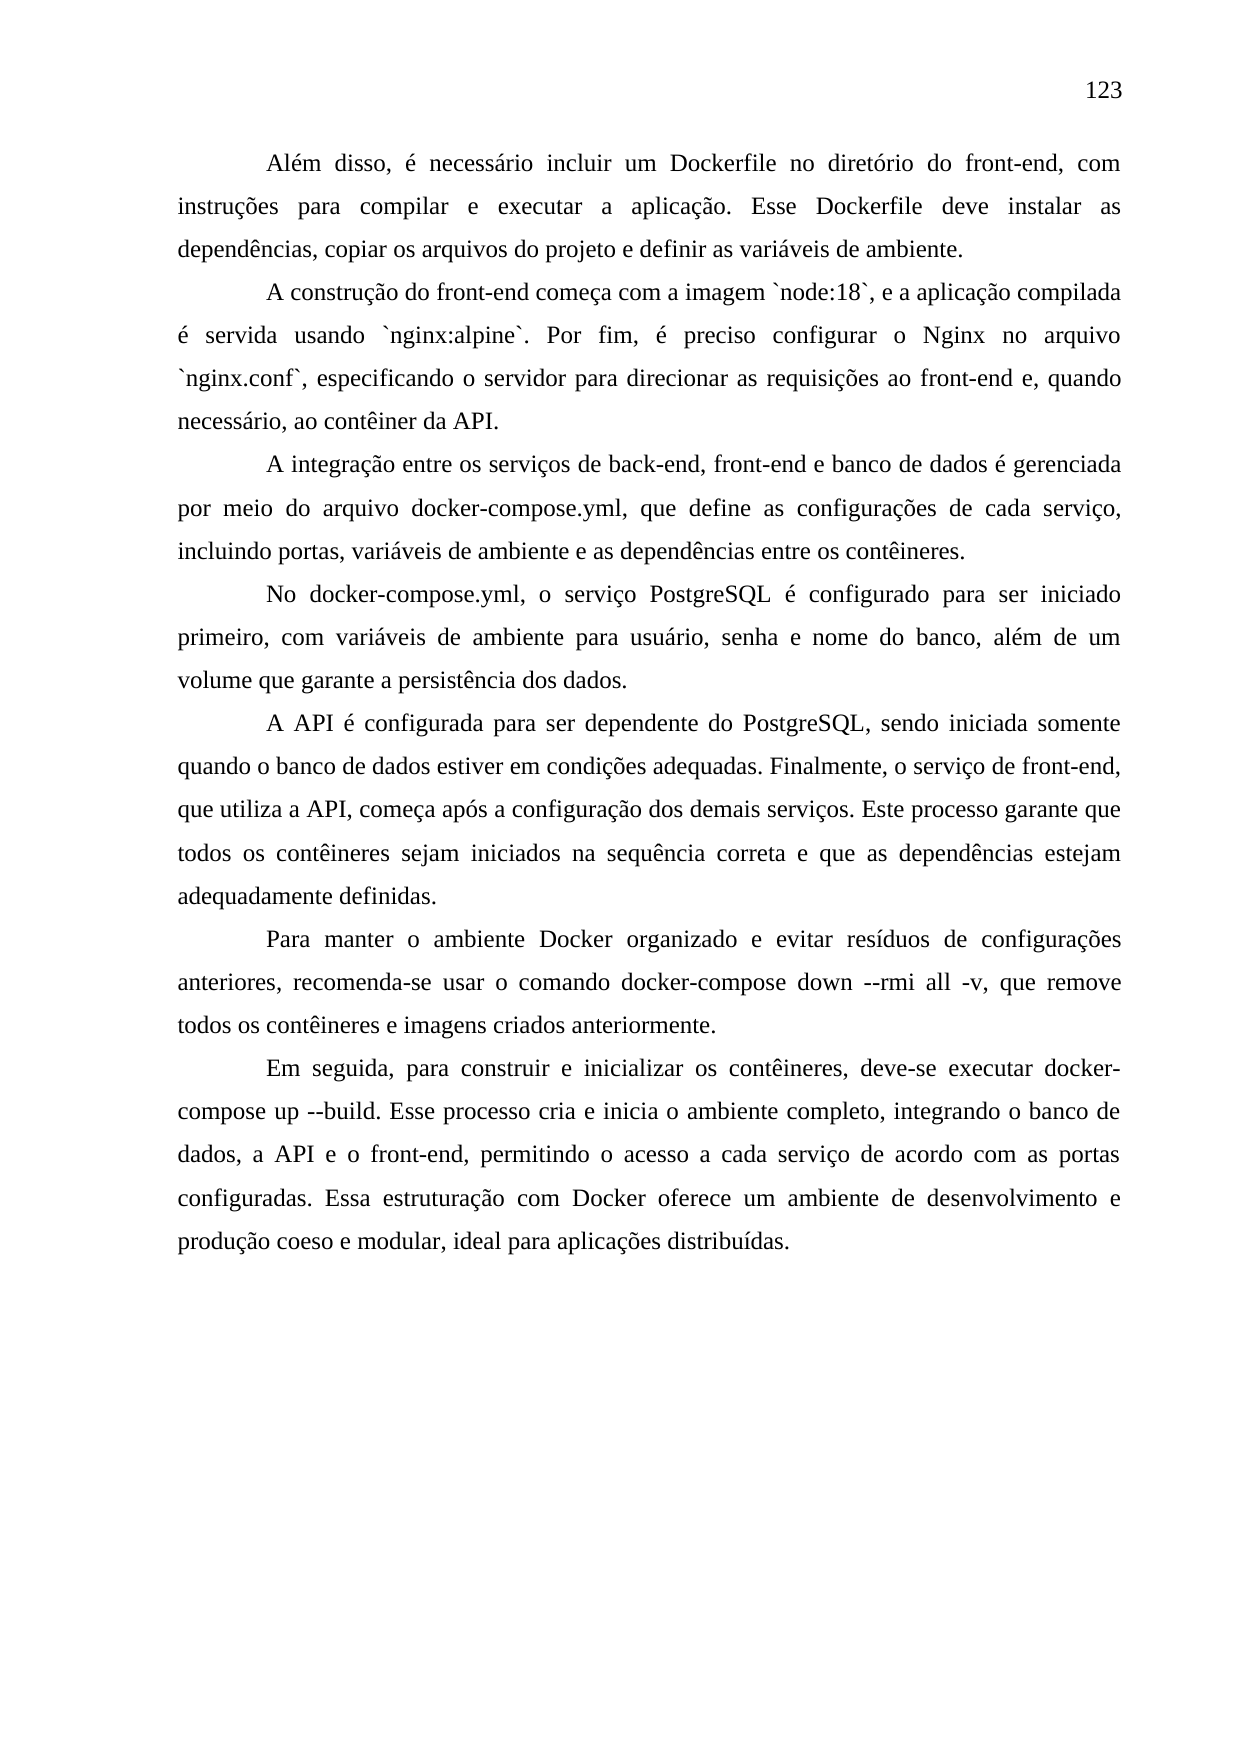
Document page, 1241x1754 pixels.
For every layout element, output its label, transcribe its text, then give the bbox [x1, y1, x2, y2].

text Em seguida, para construir e inicializar os contêineres, deve-se executar docker-compose up --build. Esse processo cria e inicia o ambiente completo, integrando o banco de dados, a API e o front-end, permitindo o acesso a cada serviço de acordo com as portas configuradas. Essa estruturação com Docker oferece um ambiente de desenvolvimento e produção coeso e modular, ideal para aplicações distribuídas. [177, 1053, 1122, 1254]
text Para manter o ambiente Docker organizado e evitar resíduos de configurações anteriores, recomenda-se usar o comando docker-compose down --rmi all -v, que remove todos os contêineres e imagens criados anteriormente. [177, 924, 1122, 1039]
text A API é configurada para ser dependente do PostgreSQL, sendo iniciada somente quando o banco de dados estiver em condições adequadas. Finalmente, o serviço de front-end, que utiliza a API, começa após a configuração dos demais serviços. Este processo garante que todos os contêineres sejam iniciados na sequência correta e que as dependências estejam adequadamente definidas. [177, 708, 1122, 909]
text Além disso, é necessário incluir um Dockerfile no diretório do front-end, com instruções para compilar e executar a aplicação. Esse Dockerfile deve instalar as dependências, copiar os arquivos do projeto e definir as variáveis de ambiente. [177, 148, 1122, 263]
text A integração entre os serviços de back-end, front-end e banco de dados é gerenciada por meio do arquivo docker-compose.yml, que define as configurações de cada serviço, incluindo portas, variáveis de ambiente e as dependências entre os contêineres. [177, 449, 1122, 564]
text No docker-compose.yml, o serviço PostgreSQL é configurado para ser iniciado primeiro, com variáveis de ambiente para usuário, senha e nome do banco, além de um volume que garante a persistência dos dados. [177, 579, 1122, 694]
text A construção do front-end começa com a imagem `node:18`, e a aplicação compilada é servida usando `nginx:alpine`. Por fim, é preciso configurar o Nginx no arquivo `nginx.conf`, especificando o servidor para direcionar as requisições ao front-end e, quando necessário, ao contêiner da API. [177, 277, 1122, 435]
